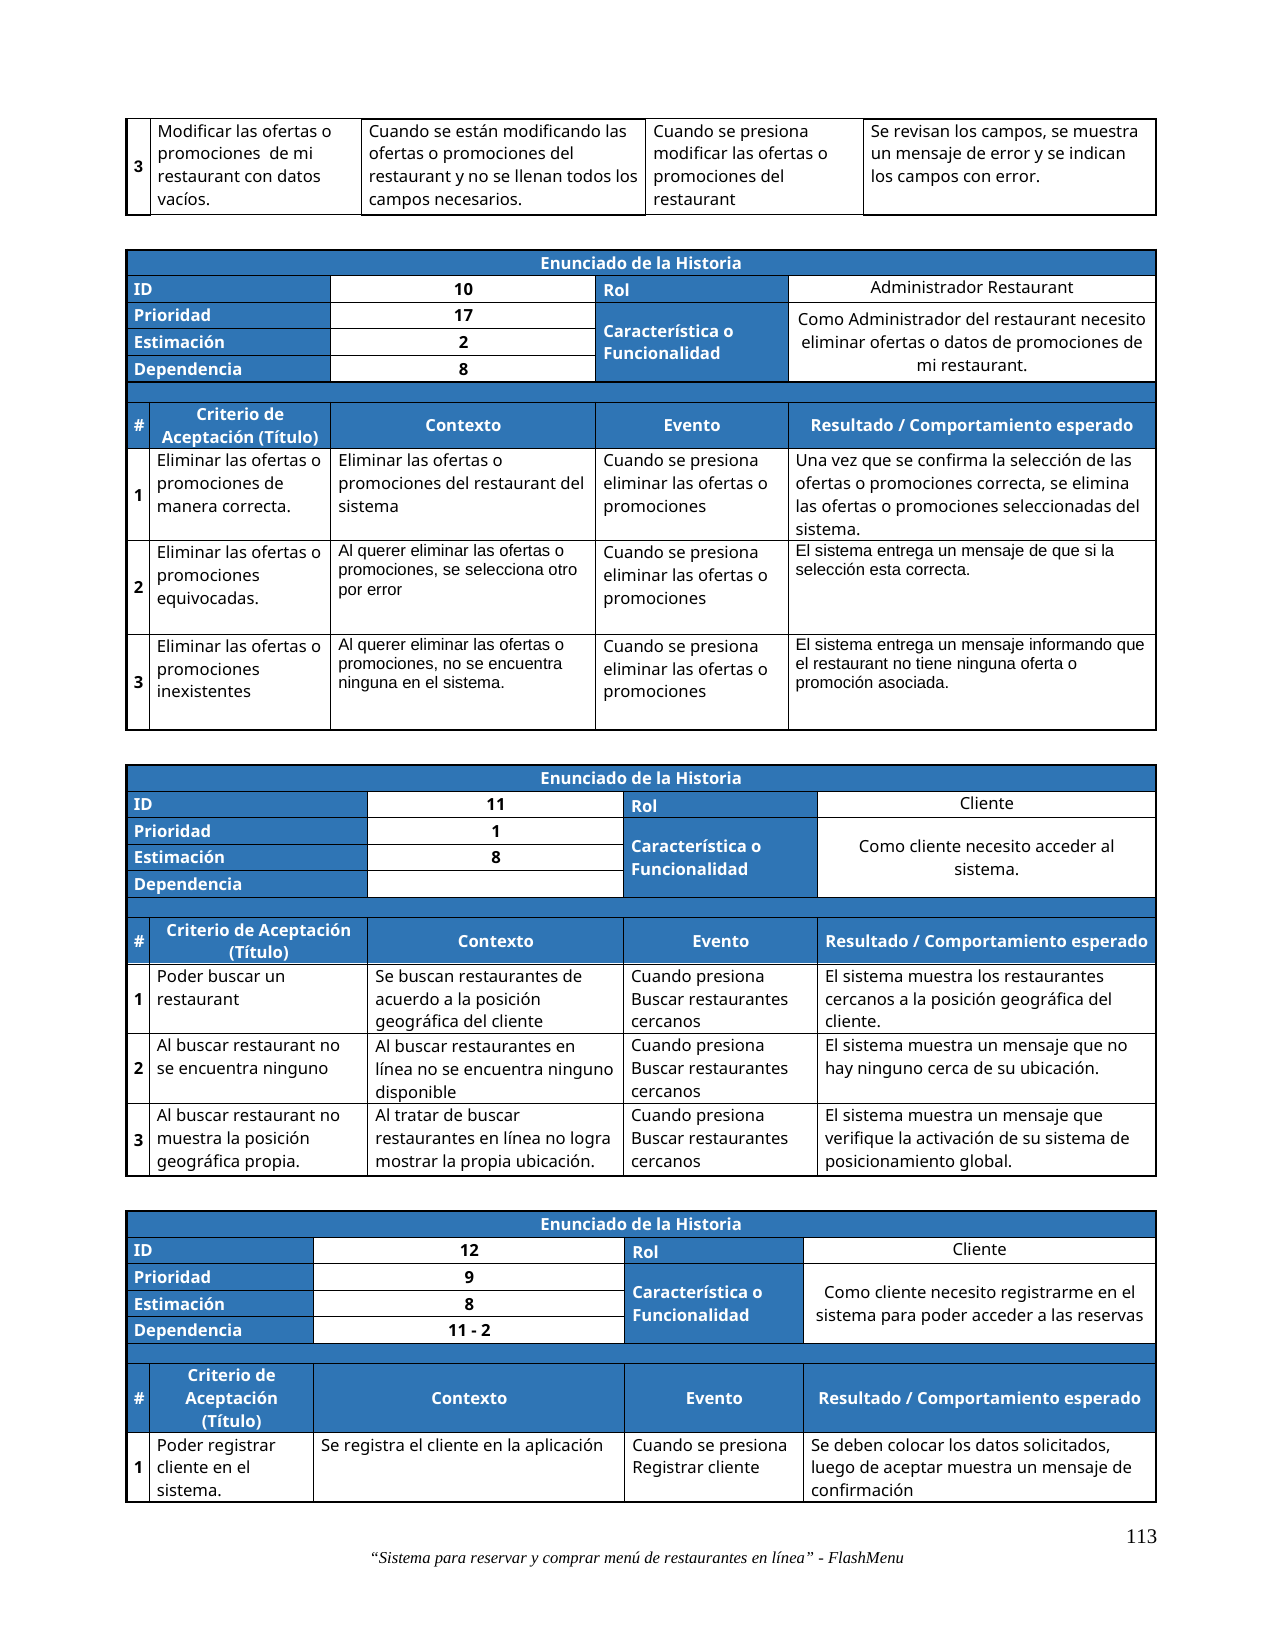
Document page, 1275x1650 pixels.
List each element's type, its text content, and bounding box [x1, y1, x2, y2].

table_cell Característica o Funcionalidad [596, 303, 788, 381]
table_cell Al buscar restaurant no muestra la posición geográfica propia. [150, 1104, 367, 1175]
table_cell El sistema muestra un mensaje que no hay ninguno cerca de su ubicación. [818, 1034, 1155, 1103]
table_cell Criterio de Aceptación (Título) [150, 1364, 313, 1432]
table_cell 11 [368, 792, 623, 817]
table_cell Criterio de Aceptación (Título) [150, 403, 330, 448]
table_cell 8 [368, 845, 623, 870]
table_cell # [128, 403, 149, 448]
table_cell ID [128, 792, 367, 817]
table_cell El sistema muestra un mensaje que verifique la activación de su sistema de posicionamiento global. [818, 1104, 1155, 1175]
table_cell Rol [624, 792, 817, 817]
table_cell 1 [128, 965, 149, 1033]
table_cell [625, 1433, 803, 1501]
table_cell Evento [624, 918, 817, 963]
table_cell Contexto [314, 1364, 624, 1432]
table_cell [864, 120, 1155, 213]
table_cell Poder buscar un restaurant [150, 965, 367, 1033]
table_cell Estimación [128, 329, 330, 355]
table_cell Cliente [818, 792, 1155, 817]
table_cell 3 [128, 635, 149, 729]
table_cell Prioridad [128, 818, 367, 844]
table_cell Contexto [368, 918, 623, 963]
table_cell [128, 1344, 1155, 1363]
table_cell El sistema muestra los restaurantes cercanos a la posición geográfica del cliente. [818, 965, 1155, 1033]
table_cell Cuando presiona Buscar restaurantes cercanos [624, 1104, 817, 1175]
table_cell Cuando se presiona eliminar las ofertas o promociones [596, 541, 788, 634]
table_cell 1 [128, 449, 149, 540]
table_cell Al querer eliminar las ofertas o promociones, se selecciona otro por error [331, 541, 595, 634]
table_cell Eliminar las ofertas o promociones del restaurant del sistema [331, 449, 595, 540]
table_header Enunciado de la Historia [128, 1212, 1155, 1237]
table_cell Se registra el cliente en la aplicación [314, 1433, 624, 1501]
table_cell Criterio de Aceptación (Título) [150, 918, 367, 963]
table_cell 12 [314, 1238, 624, 1263]
table_cell [128, 383, 1155, 402]
table_cell Característica o Funcionalidad [624, 818, 817, 897]
table_cell Cuando se presiona eliminar las ofertas o promociones [596, 635, 788, 729]
table_cell Poder registrar cliente en el sistema. [150, 1433, 313, 1501]
table_cell 8 [314, 1291, 624, 1316]
table_cell Cuando se presiona eliminar las ofertas o promociones [596, 449, 788, 540]
table_cell Cuando se están modificando las ofertas o promociones del restaurant y no se llenan todos los campos necesarios. [362, 120, 645, 213]
table_cell Como Administrador del restaurant necesito eliminar ofertas o datos de promociones de mi restaurant. [789, 303, 1155, 381]
table_header Enunciado de la Historia [128, 766, 1155, 791]
table_cell Contexto [331, 403, 595, 448]
table_cell Como cliente necesito registrarme en el sistema para poder acceder a las reservas [804, 1264, 1155, 1343]
table_cell Cuando presiona Buscar restaurantes cercanos [624, 1034, 817, 1103]
table_cell Rol [596, 276, 788, 302]
table_cell Prioridad [128, 1264, 313, 1290]
table_cell 3 [128, 1104, 149, 1175]
table_cell ID [128, 1238, 313, 1263]
table_cell Evento [625, 1364, 803, 1432]
table_cell El sistema entrega un mensaje de que si la selección esta correcta. [789, 541, 1155, 634]
table_cell Modificar las ofertas o promociones de mi restaurant con datos vacíos. [151, 119, 361, 213]
table_cell 1 [128, 1433, 149, 1501]
table_cell 9 [314, 1264, 624, 1290]
table_cell ID [128, 276, 330, 302]
table_cell 2 [128, 1034, 149, 1103]
table_cell Estimación [128, 1291, 313, 1316]
table_cell Eliminar las ofertas o promociones equivocadas. [150, 541, 330, 634]
table_cell [368, 871, 623, 897]
table_cell Dependencia [128, 1317, 313, 1343]
table_cell Al tratar de buscar restaurantes en línea no logra mostrar la propia ubicación. [368, 1104, 623, 1175]
table_cell 3 [128, 119, 150, 213]
table_header Enunciado de la Historia [128, 251, 1155, 275]
table_cell Resultado / Comportamiento esperado [818, 918, 1155, 963]
table_cell Característica o Funcionalidad [625, 1264, 803, 1343]
table_cell Una vez que se confirma la selección de las ofertas o promociones correcta, se elimina las ofertas o promociones seleccionadas del sistema. [789, 449, 1155, 540]
table_cell Rol [625, 1238, 803, 1263]
table_cell Eliminar las ofertas o promociones de manera correcta. [150, 449, 330, 540]
table_cell Resultado / Comportamiento esperado [804, 1364, 1155, 1432]
table_cell # [128, 918, 149, 963]
table_cell Al buscar restaurantes en línea no se encuentra ninguno disponible [368, 1034, 623, 1103]
table_cell Dependencia [128, 356, 330, 381]
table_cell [646, 119, 863, 213]
table_cell Al querer eliminar las ofertas o promociones, no se encuentra ninguna en el sistema. [331, 635, 595, 729]
table_cell Resultado / Comportamiento esperado [789, 403, 1155, 448]
table_cell Eliminar las ofertas o promociones inexistentes [150, 635, 330, 729]
table_cell 10 [331, 276, 595, 302]
table_cell Administrador Restaurant [789, 276, 1155, 302]
table_cell Dependencia [128, 871, 367, 897]
table_cell # [128, 1364, 149, 1432]
table_cell Evento [596, 403, 788, 448]
table_cell 17 [331, 303, 595, 328]
table_cell 8 [331, 356, 595, 381]
table_cell Como cliente necesito acceder al sistema. [818, 818, 1155, 897]
table_cell Cliente [804, 1238, 1155, 1263]
table_cell 1 [368, 818, 623, 844]
table_cell El sistema entrega un mensaje informando que el restaurant no tiene ninguna oferta o promoción asociada. [789, 635, 1155, 729]
table_cell 11 - 2 [314, 1317, 624, 1343]
table_cell Estimación [128, 845, 367, 870]
table_cell Prioridad [128, 303, 330, 328]
table_cell Se deben colocar los datos solicitados, luego de aceptar muestra un mensaje de confirmación [804, 1433, 1155, 1501]
table_cell [128, 898, 1155, 917]
table_cell 2 [128, 541, 149, 634]
table_cell 2 [331, 329, 595, 355]
table_cell Al buscar restaurant no se encuentra ninguno [150, 1034, 367, 1103]
table_cell Cuando presiona Buscar restaurantes cercanos [624, 965, 817, 1033]
table_cell Se buscan restaurantes de acuerdo a la posición geográfica del cliente [368, 965, 623, 1033]
